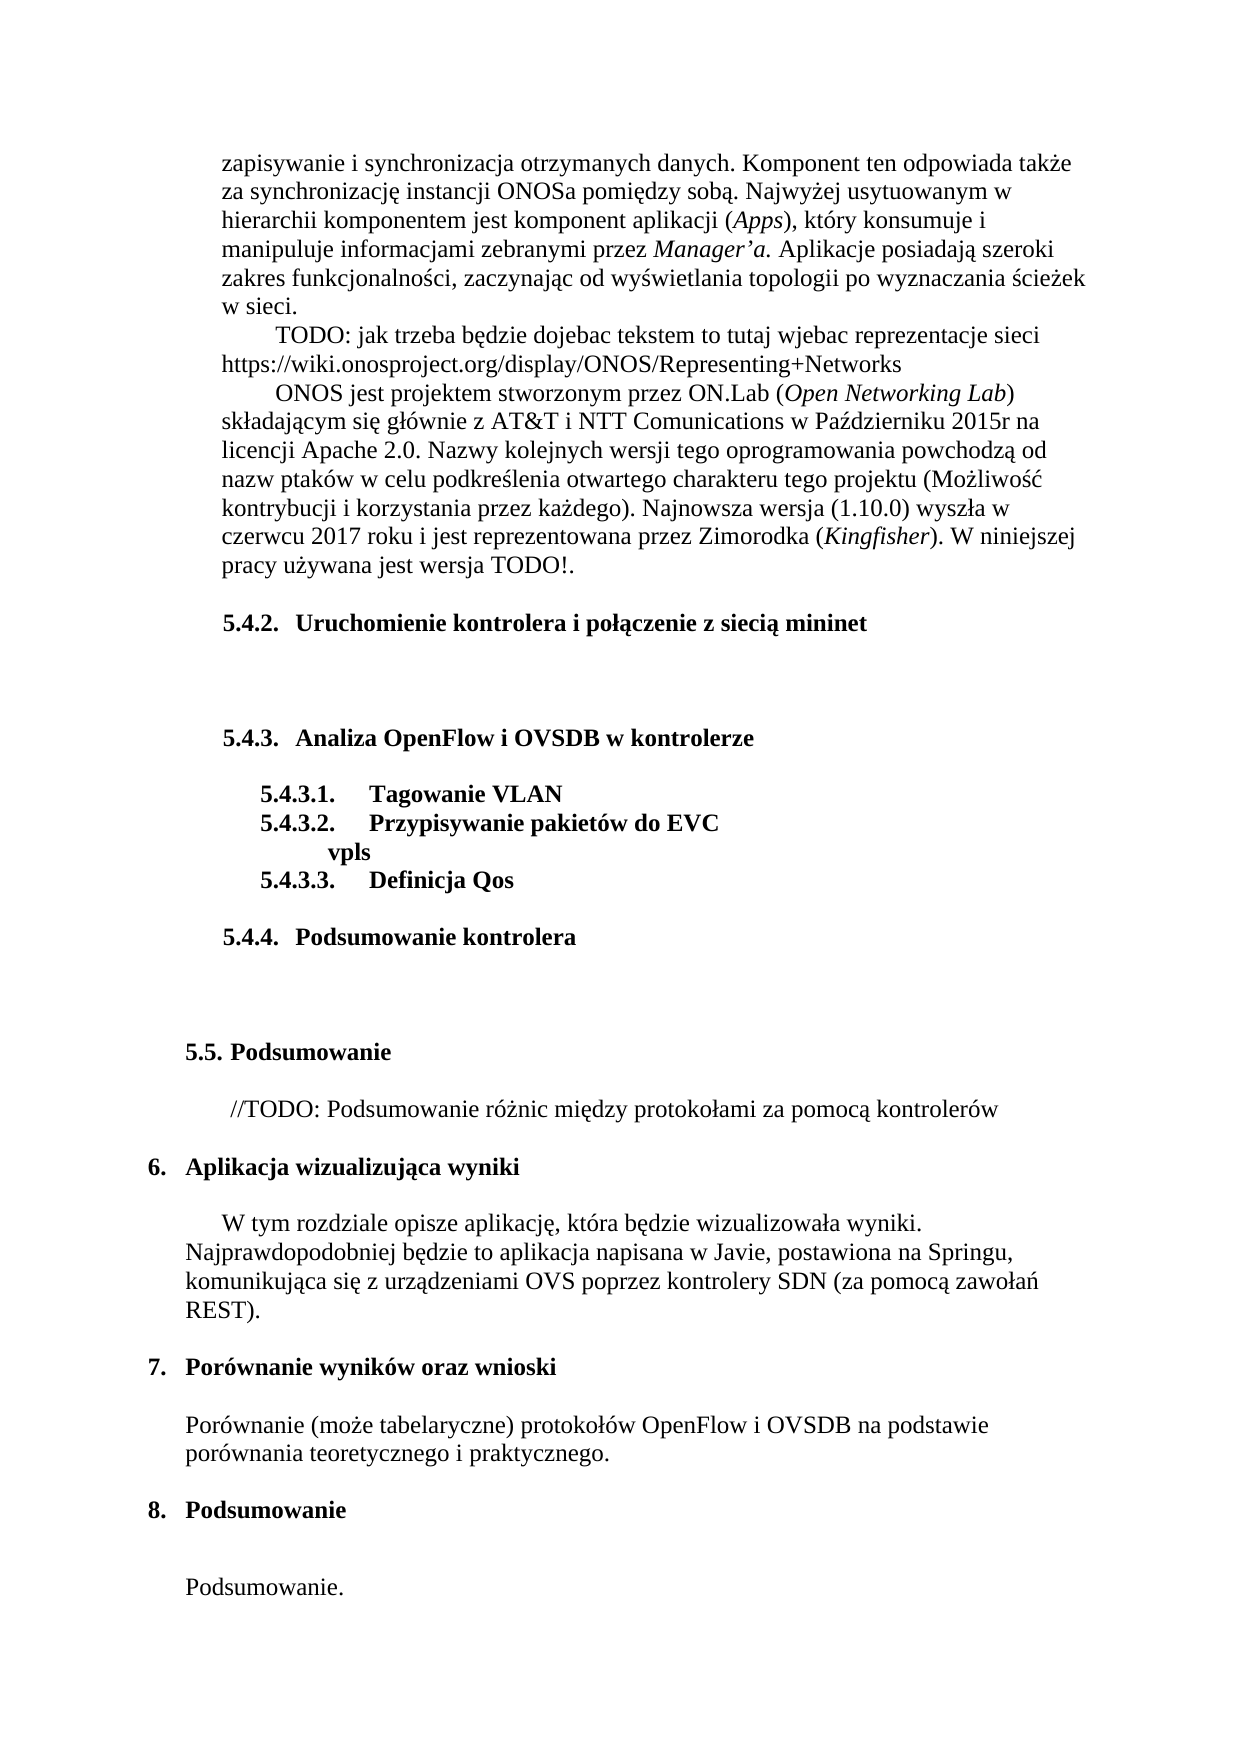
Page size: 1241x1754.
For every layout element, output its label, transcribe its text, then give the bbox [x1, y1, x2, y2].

text TODO: jak trzeba będzie dojebac tekstem to tutaj wjebac reprezentacje sieci https://wiki.onosproject.org/display/ONOS/Representing+Networks [221, 320, 1093, 378]
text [221, 148, 1093, 320]
list Podsumowanie //TODO: Podsumowanie różnic między protokołami za pomocą kontrolerów [185, 1037, 1093, 1123]
text ONOS jest projektem stworzonym przez ON.Lab (Open Networking Lab) składającym się głównie z AT&T i NTT Comunications w Październiku 2015r na licencji Apache 2.0. Nazwy kolejnych wersji tego oprogramowania powchodzą od nazw ptaków w celu podkreślenia otwartego charakteru tego projektu (Możliwość kontrybucji i korzystania przez każdego). Najnowsza wersja (1.10.0) wyszła w czerwcu 2017 roku i jest reprezentowana przez Zimorodka (Kingfisher). W niniejszej pracy używana jest wersja TODO!. [221, 378, 1093, 579]
list Analiza OpenFlow i OVSDB w kontrolerze [223, 723, 1093, 779]
text W tym rozdziale opisze aplikację, która będzie wizualizowała wyniki. Najprawdopodobniej będzie to aplikacja napisana w Javie, postawiona na Springu, komunikująca się z urządzeniami OVS poprzez kontrolery SDN (za pomocą zawołań REST). [185, 1208, 1093, 1323]
list Aplikacja wizualizująca wyniki [148, 1152, 1093, 1208]
list Porównanie wyników oraz wnioski Porównanie (może tabelaryczne) protokołów OpenFlow i OVSDB na podstawie porównania teoretycznego i praktycznego. [148, 1352, 1093, 1495]
list vpls [328, 837, 1093, 866]
list Definicja Qos [260, 866, 1093, 922]
list Podsumowanie kontrolera [223, 922, 1093, 1037]
list Tagowanie VLAN [260, 779, 1093, 808]
list Przypisywanie pakietów do EVC [260, 808, 1093, 837]
list Podsumowanie [148, 1495, 1093, 1524]
list Uruchomienie kontrolera i połączenie z siecią mininet [223, 608, 1093, 636]
text Podsumowanie. [185, 1572, 1093, 1600]
